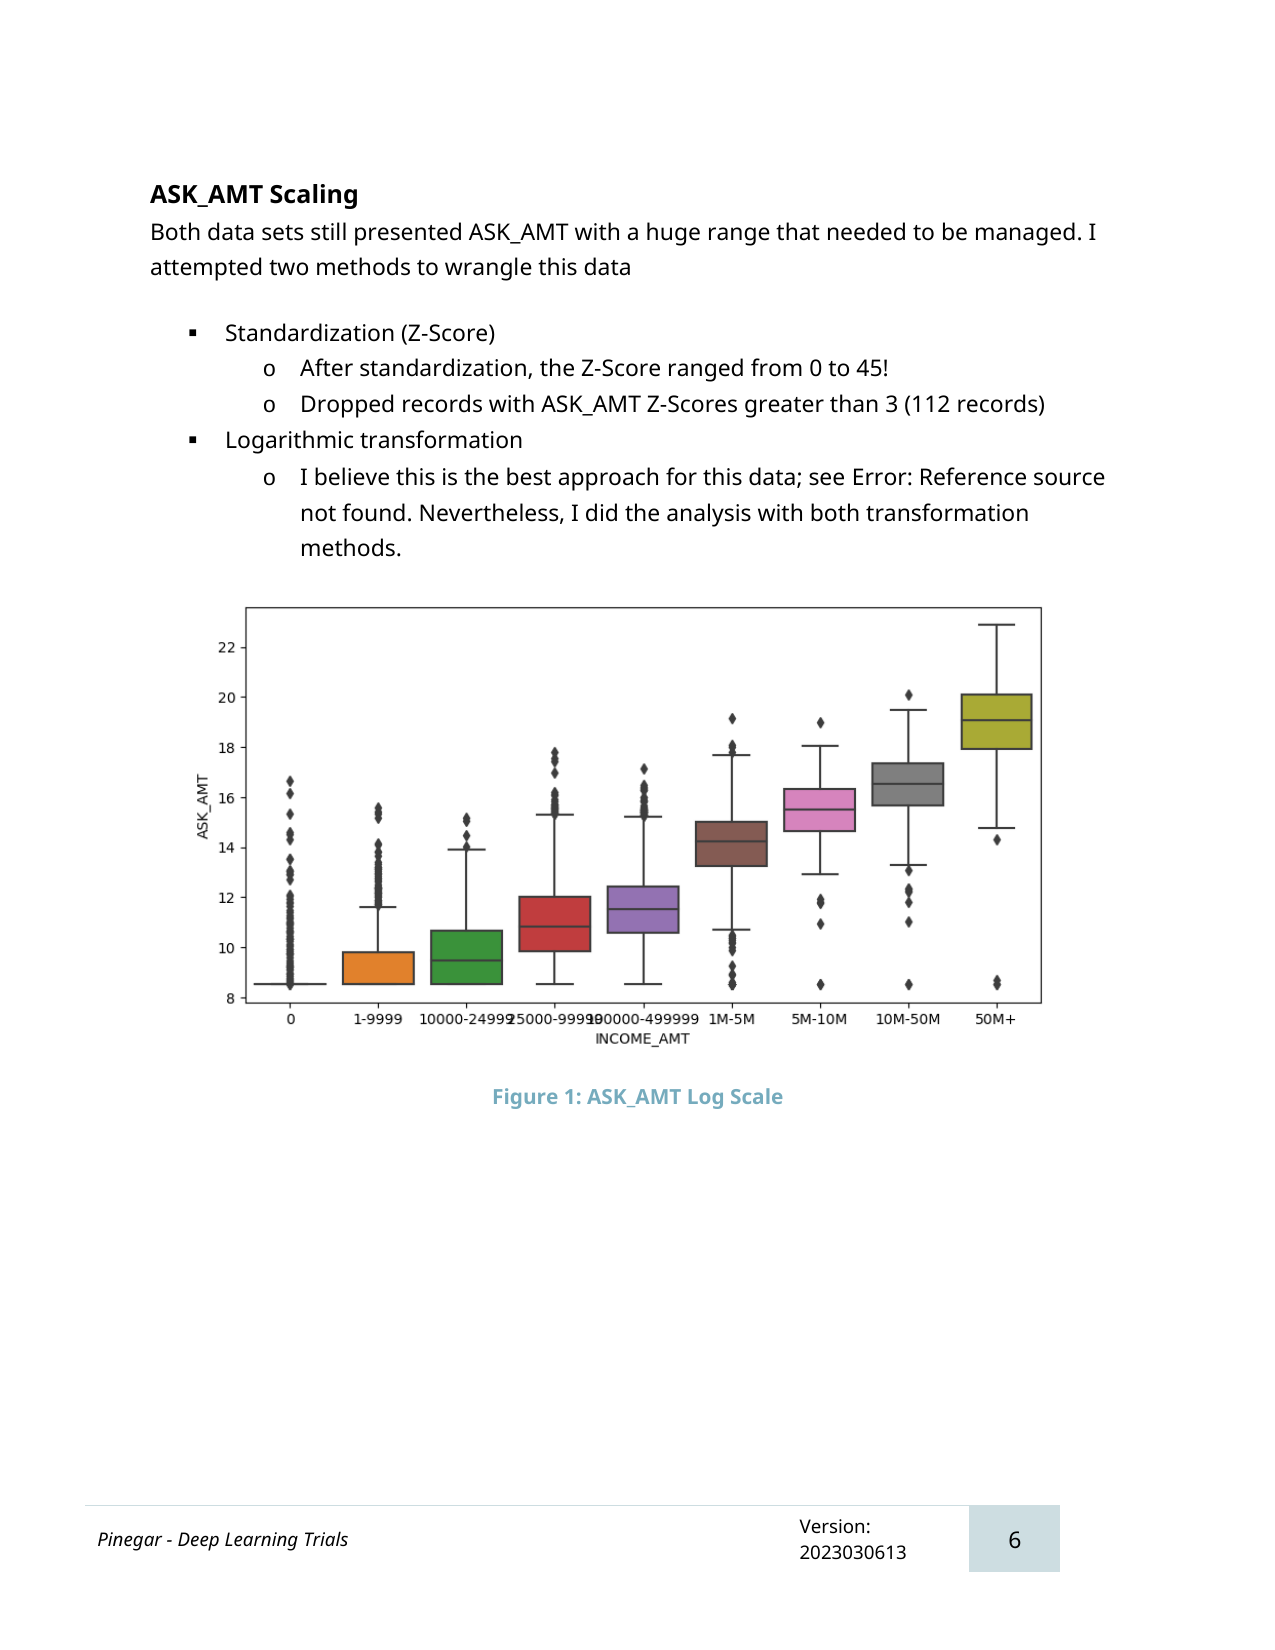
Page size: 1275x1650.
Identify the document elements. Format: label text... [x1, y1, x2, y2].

list Standardization (Z-Score) [187, 316, 1125, 348]
text Both data sets still presented ASK_AMT with a huge range that needed to be managed. I attempted two methods to wrangle this data [150, 215, 1125, 283]
subtitle ASK_AMT Scaling [150, 176, 1125, 210]
list Dropped records with ASK_AMT Z-Scores greater than 3 (112 records) [262, 388, 1125, 420]
list After standardization, the Z-Score ranged from 0 to 45! [262, 352, 1125, 384]
list Logarithmic transformation [187, 424, 1125, 456]
picture [187, 597, 1051, 1057]
